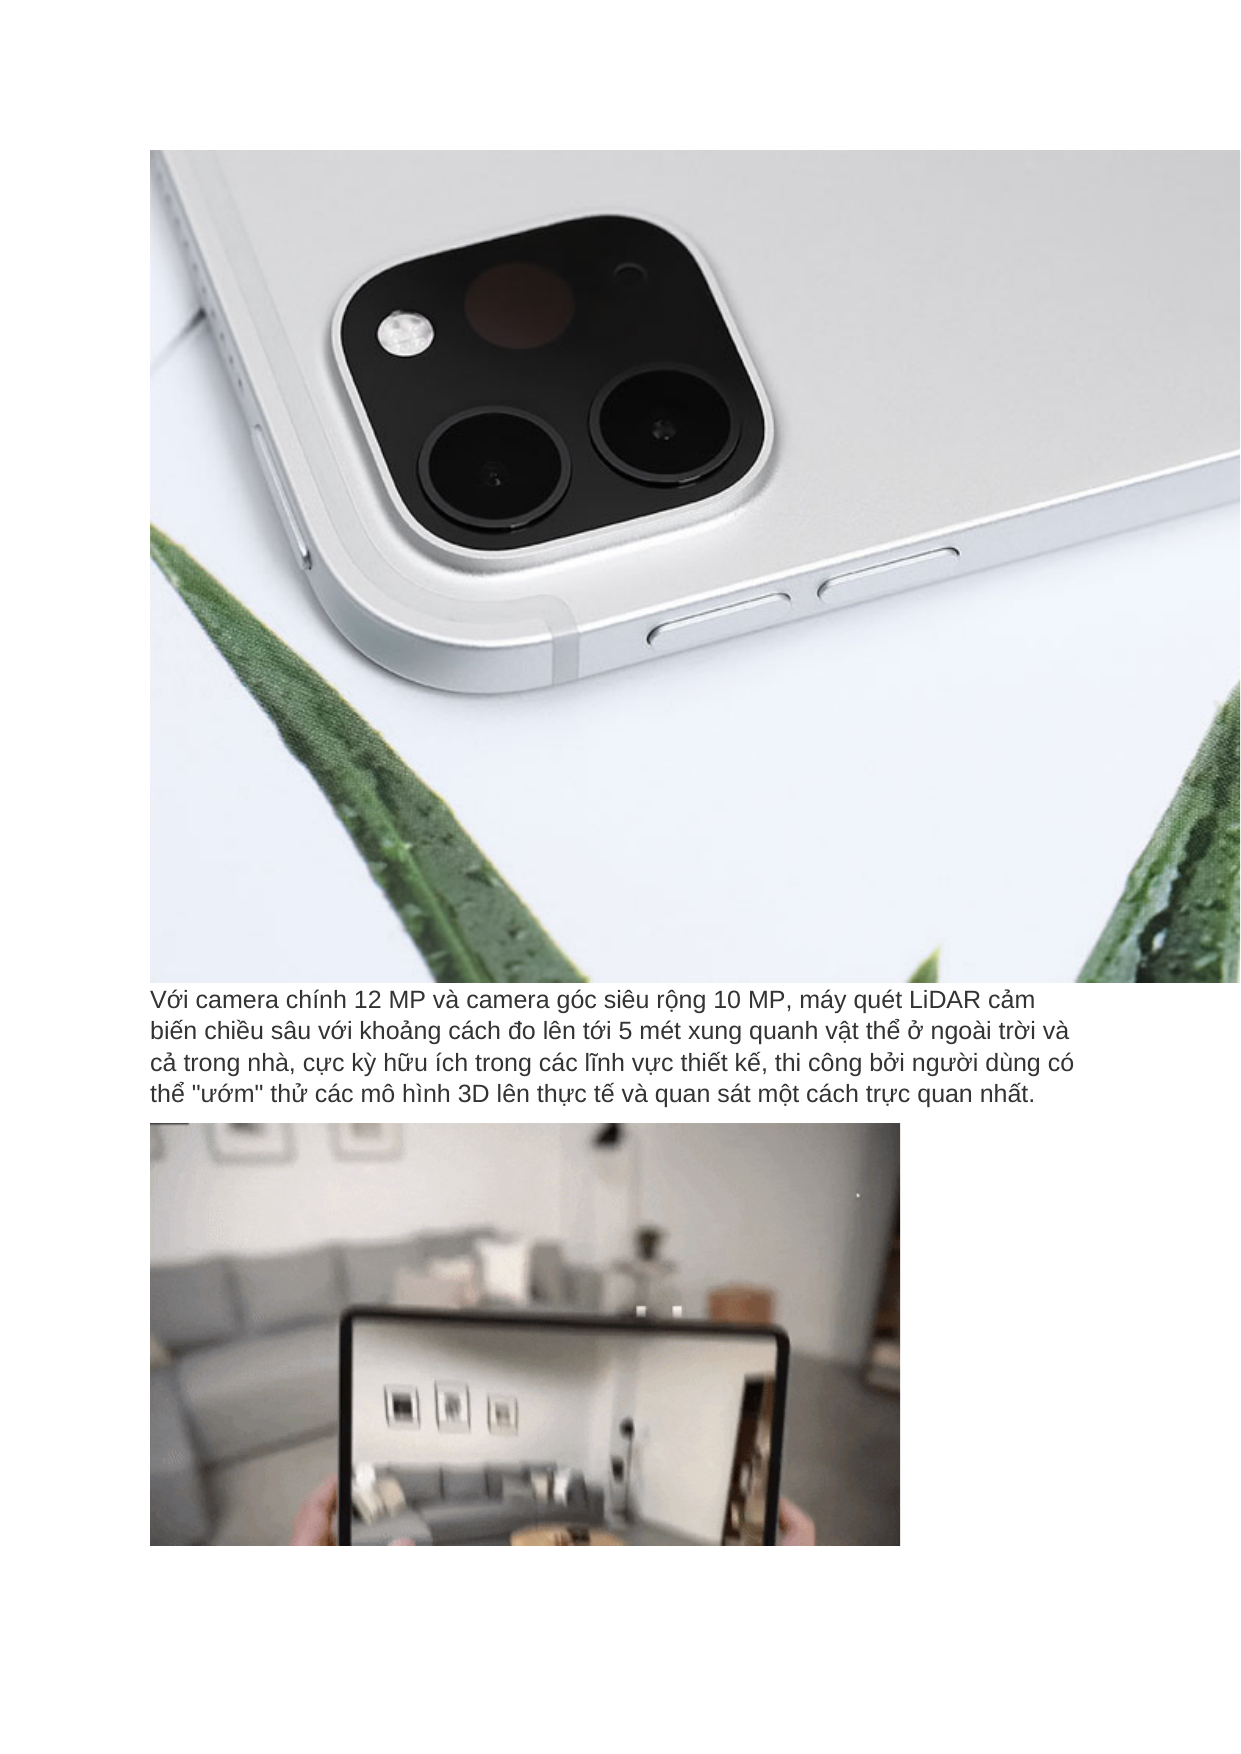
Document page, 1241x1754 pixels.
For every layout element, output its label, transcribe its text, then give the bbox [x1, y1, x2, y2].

picture [150, 1123, 901, 1546]
picture [150, 150, 1241, 983]
text Với camera chính 12 MP và camera góc siêu rộng 10 MP, máy quét LiDAR cảm biến chiều sâu với khoảng cách đo lên tới 5 mét xung quanh vật thể ở ngoài trời và cả trong nhà, cực kỳ hữu ích trong các lĩnh vực thiết kế, thi công bởi người dùng có thể "ướm" thử các mô hình 3D lên thực tế và quan sát một cách trực quan nhất. [150, 983, 1090, 1108]
